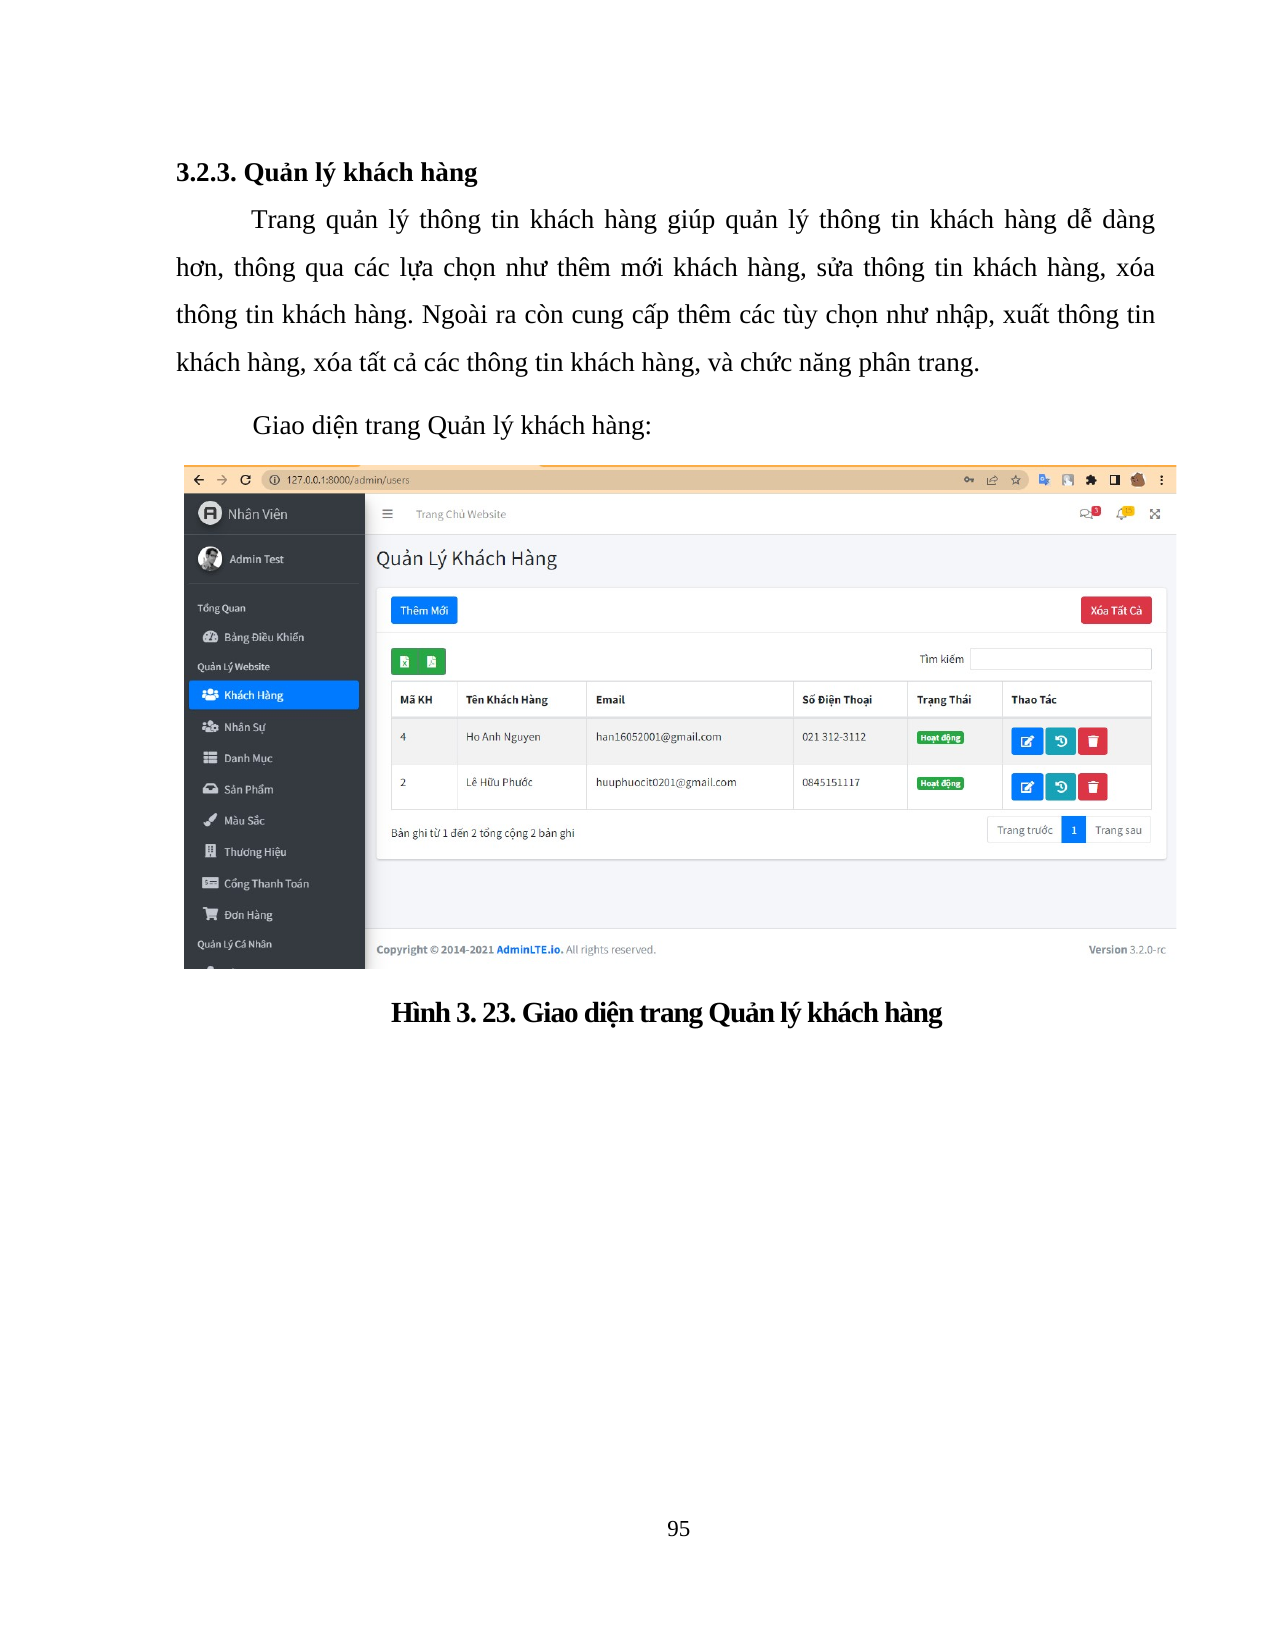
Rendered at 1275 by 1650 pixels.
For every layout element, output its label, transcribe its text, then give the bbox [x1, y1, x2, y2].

text 3.2.3. Quản lý khách hàng [176, 156, 1186, 187]
text Giao diện trang Quản lý khách hàng: [252, 409, 1170, 441]
picture [184, 465, 1177, 969]
text Trang quản lý thông tin khách hàng giúp quản lý thông tin khách hàng dễ dàng hơn, thông qua các lựa chọn như thêm mới khách hàng, sửa thông tin khách hàng, xóa thông tin khách hàng. Ngoài ra còn cung cấp thêm các tùy chọn như nhập, xuất thông tin khách hàng, xóa tất cả các thông tin khách hàng, và chức năng phân trang. [176, 203, 1157, 377]
subtitle Hình 3. 23. Giao diện trang Quản lý khách hàng [254, 995, 1080, 1029]
